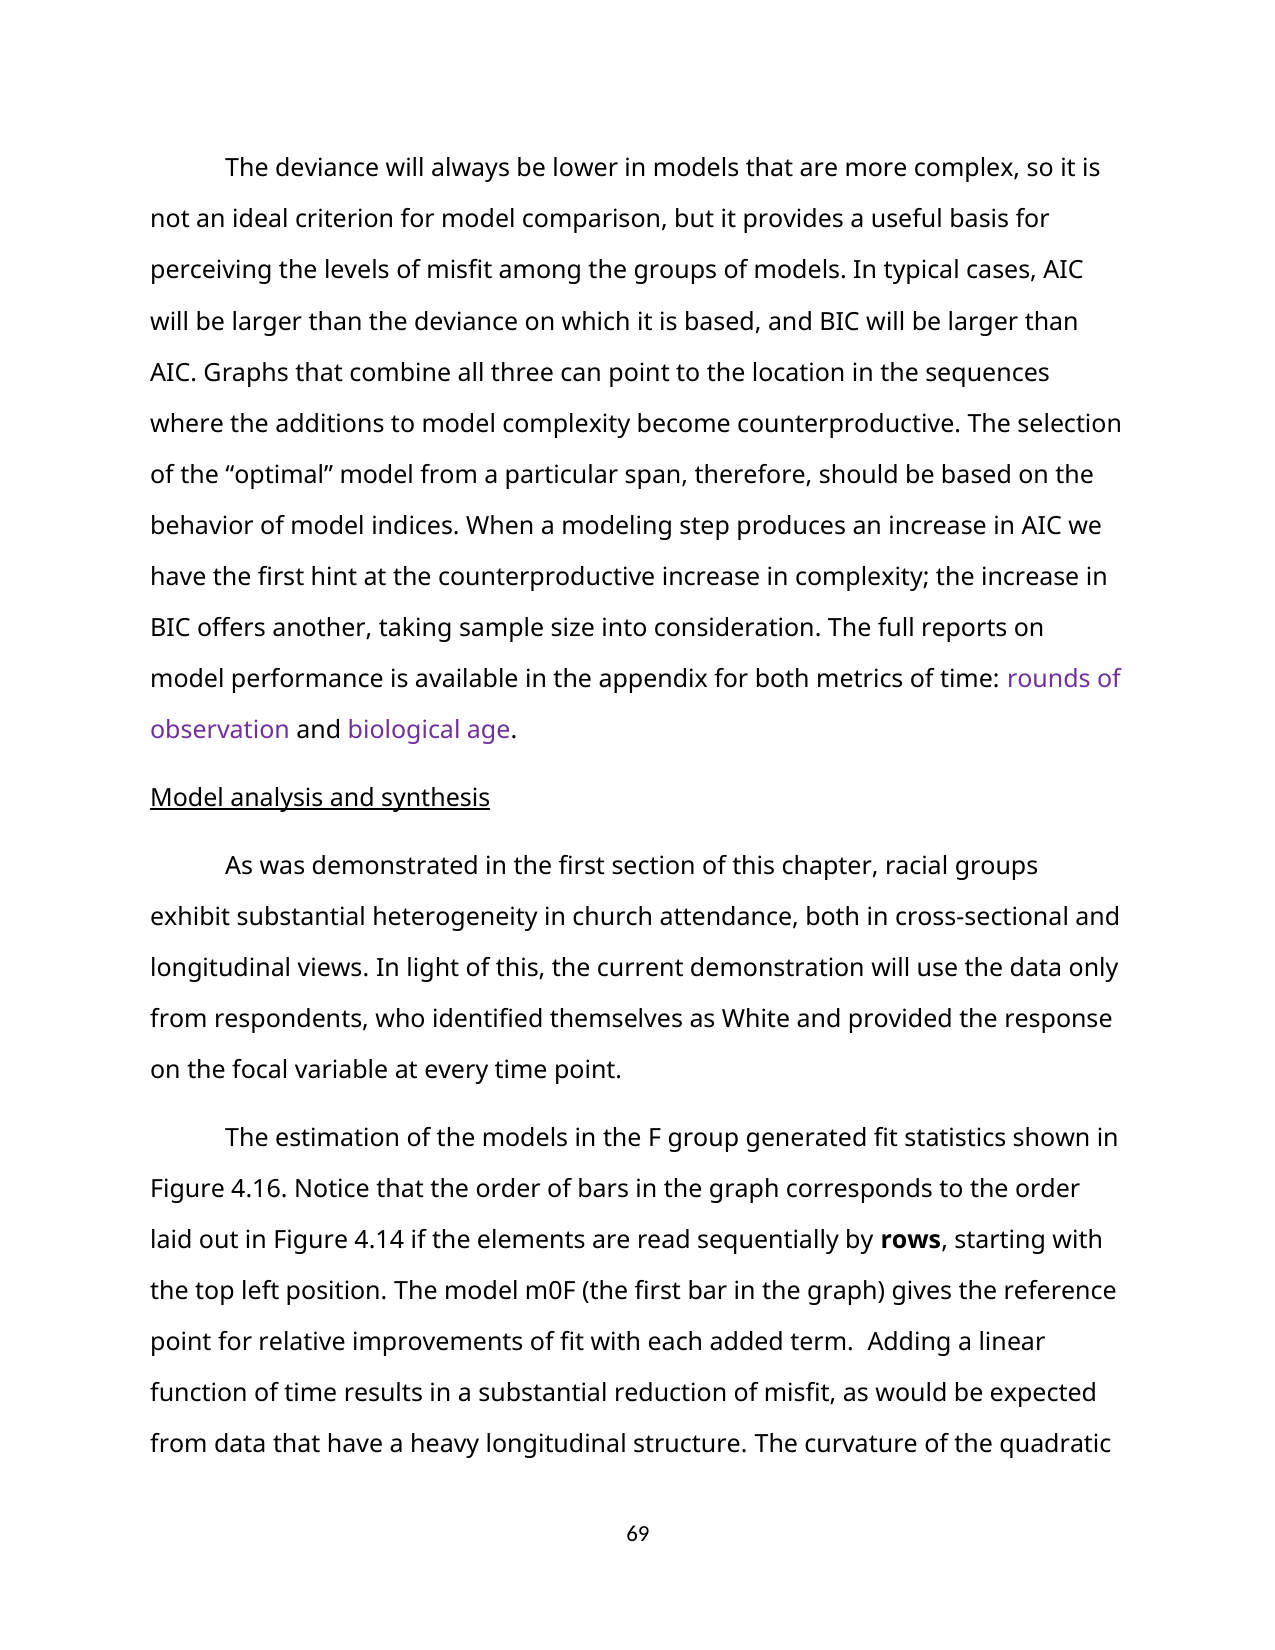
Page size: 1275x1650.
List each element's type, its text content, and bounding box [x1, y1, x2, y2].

text As was demonstrated in the first section of this chapter, racial groups exhibit substantial heterogeneity in church attendance, both in cross-sectional and longitudinal views. In light of this, the current demonstration will use the data only from respondents, who identified themselves as White and provided the response on the focal variable at every time point. [150, 847, 1125, 1086]
text The deviance will always be lower in models that are more complex, so it is not an ideal criterion for model comparison, but it provides a useful basis for perceiving the levels of misfit among the groups of models. In typical cases, AIC will be larger than the deviance on which it is based, and BIC will be larger than AIC. Graphs that combine all three can point to the location in the sequences where the additions to model complexity become counterproductive. The selection of the “optimal” model from a particular span, therefore, should be based on the behavior of model indices. When a modeling step produces an increase in AIC we have the first hint at the counterproductive increase in complexity; the increase in BIC offers another, taking sample size into consideration. The full reports on model performance is available in the appendix for both metrics of time: rounds of observation and biological age. [150, 150, 1125, 746]
subtitle Model analysis and synthesis [150, 779, 1125, 813]
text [150, 1119, 1125, 1459]
